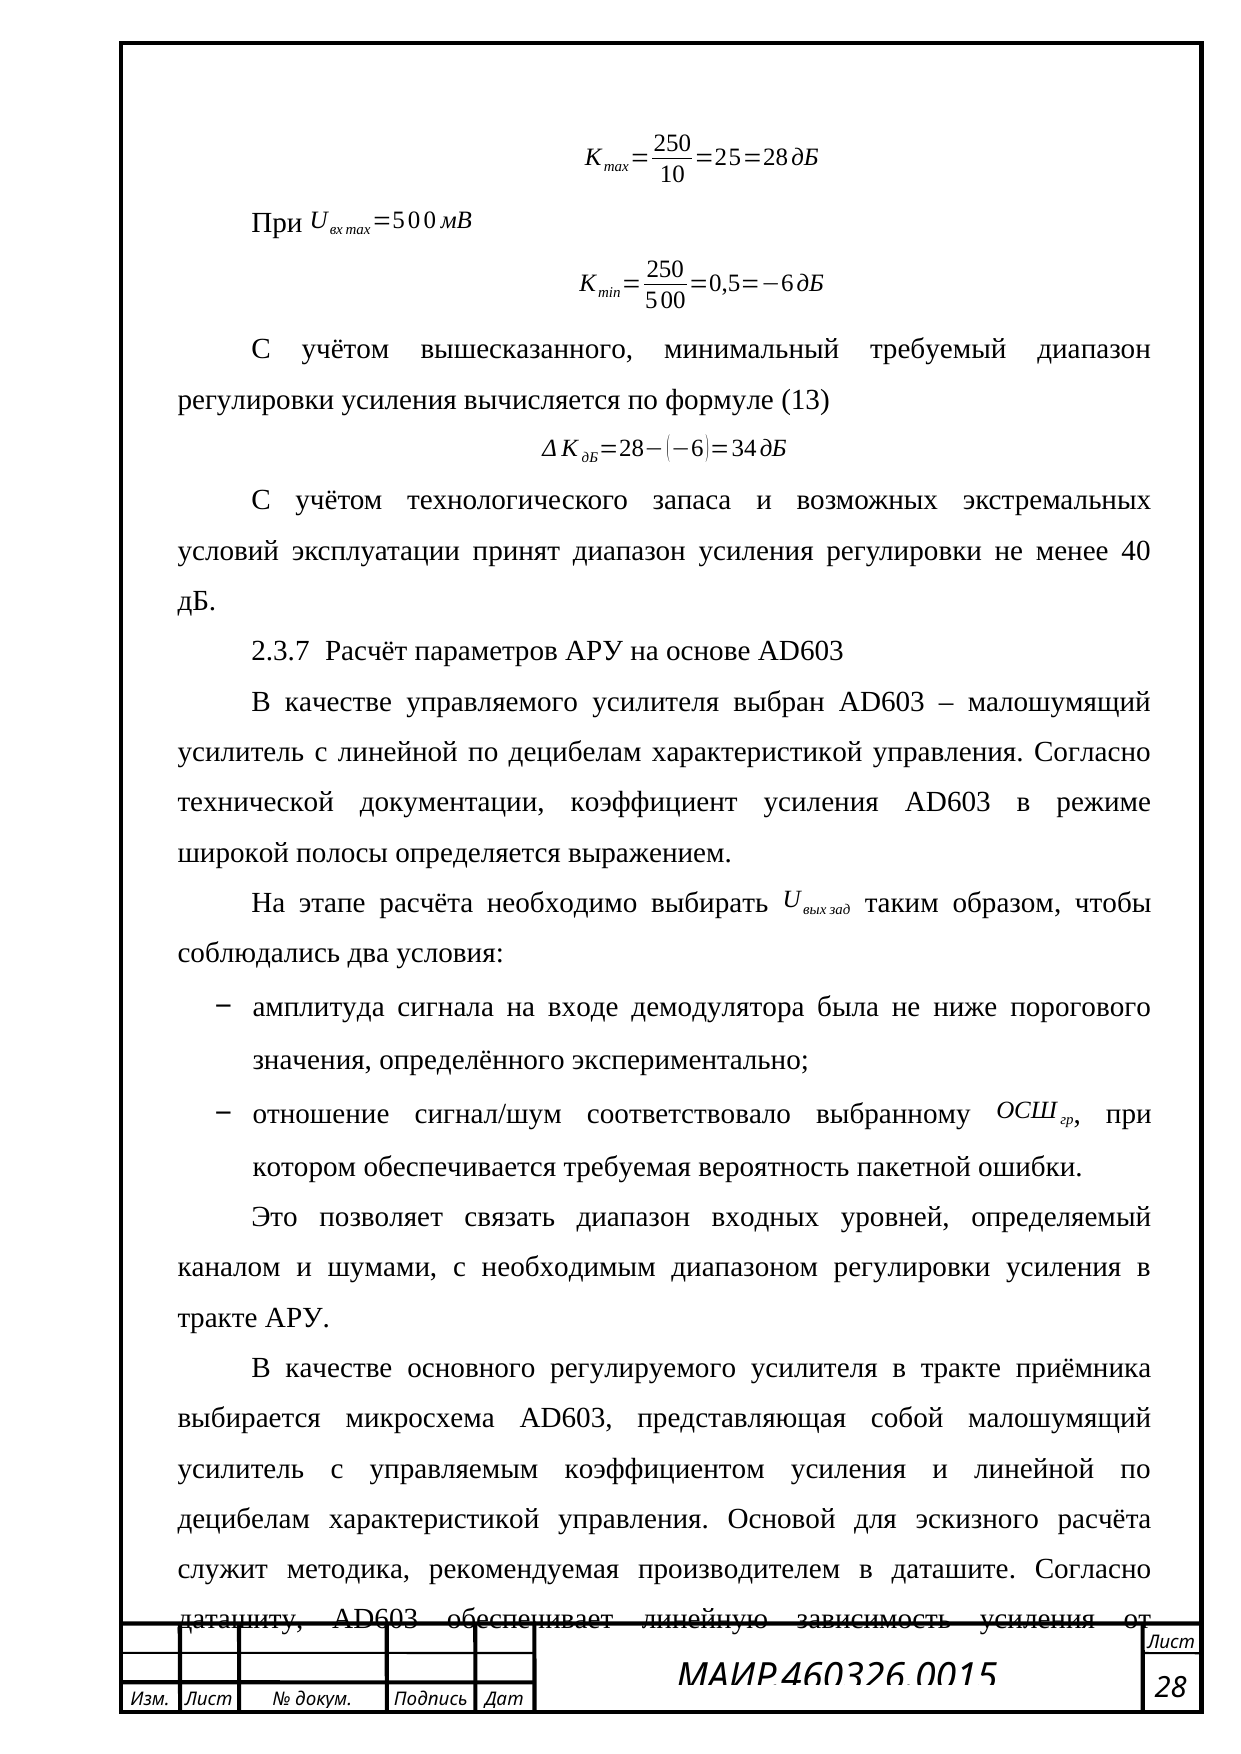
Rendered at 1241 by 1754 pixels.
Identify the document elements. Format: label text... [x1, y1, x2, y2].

text Это позволяет связать диапазон входных уровней, определяемый каналом и шумами, с необходимым диапазоном регулировки усиления в тракте АРУ. [177, 1199, 1152, 1333]
text С учётом вышесказанного, минимальный требуемый диапазон регулировки усиления вычисляется по формуле (13) [177, 332, 1152, 415]
text При [177, 206, 1152, 239]
text С учётом технологического запаса и возможных экстремальных условий эксплуатации принят диапазон усиления регулировки не менее 40 дБ. [177, 482, 1152, 617]
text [177, 1350, 1152, 1635]
text В качестве управляемого усилителя выбран AD603 – малошумящий усилитель с линейной по децибелам характеристикой управления. Согласно технической документации, коэффициент усиления AD603 в режиме широкой полосы определяется выражением. [177, 684, 1152, 868]
text На этапе расчёта необходимо выбирать таким образом, чтобы соблюдались два условия: [177, 885, 1152, 969]
text 2.3.7 Расчёт параметров АРУ на основе AD603 [177, 633, 1152, 667]
list отношение сигнал/шум соответствовало выбранному , при котором обеспечивается требуемая вероятность пакетной ошибки. [215, 1092, 1152, 1182]
list амплитуда сигнала на входе демодулятора была не ниже порогового значения, определённого экспериментально; [215, 986, 1152, 1076]
